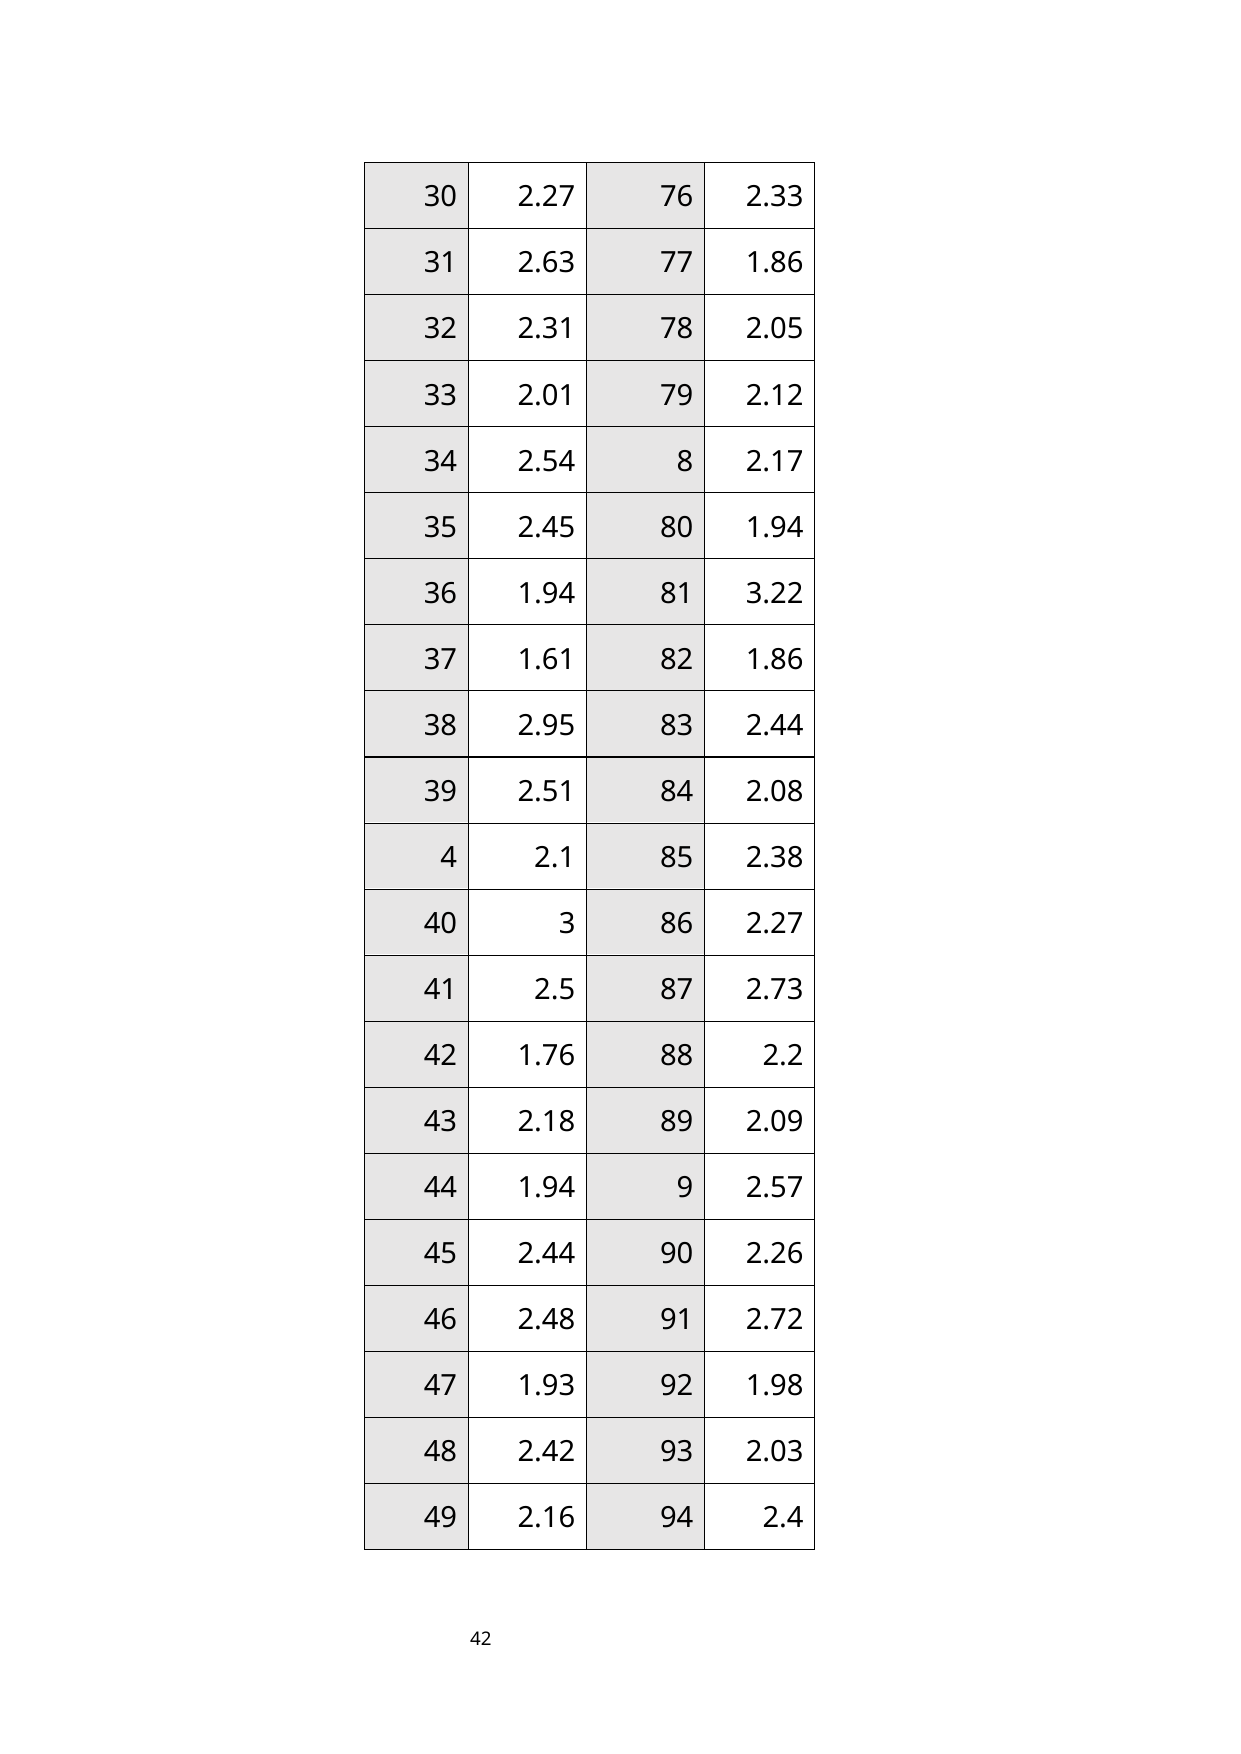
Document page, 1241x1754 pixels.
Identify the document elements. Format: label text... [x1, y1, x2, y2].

table_cell 81 [587, 559, 704, 624]
table_cell 92 [587, 1352, 704, 1417]
table_cell 2.44 [469, 1220, 586, 1285]
table_cell 1.98 [705, 1352, 814, 1417]
table_cell 86 [587, 890, 704, 954]
table_cell 78 [587, 295, 704, 360]
table_cell 47 [365, 1352, 468, 1417]
table_cell 44 [365, 1154, 468, 1219]
table_cell 2.12 [705, 361, 814, 426]
table_cell 1.94 [469, 559, 586, 624]
table_cell 84 [587, 758, 704, 822]
table_cell 43 [365, 1088, 468, 1153]
table_cell 37 [365, 625, 468, 690]
table_cell 2.73 [705, 956, 814, 1021]
table_cell 1.76 [469, 1022, 586, 1087]
table_cell 2.27 [469, 163, 586, 228]
table_cell 45 [365, 1220, 468, 1285]
table_cell 38 [365, 691, 468, 756]
table_cell 88 [587, 1022, 704, 1087]
table_cell 30 [365, 163, 468, 228]
table_cell 2.03 [705, 1418, 814, 1483]
table_cell 9 [587, 1154, 704, 1219]
table_cell 2.1 [469, 824, 586, 888]
table_cell 41 [365, 956, 468, 1021]
table_cell 2.4 [705, 1484, 814, 1549]
table_cell 2.5 [469, 956, 586, 1021]
table_cell 2.54 [469, 427, 586, 492]
table_cell 2.17 [705, 427, 814, 492]
table_cell 35 [365, 493, 468, 558]
table_cell 80 [587, 493, 704, 558]
table_cell 2.44 [705, 691, 814, 756]
table_cell 87 [587, 956, 704, 1021]
table_cell 46 [365, 1286, 468, 1351]
table_cell 79 [587, 361, 704, 426]
table_cell 2.08 [705, 758, 814, 822]
table_cell 2.33 [705, 163, 814, 228]
table_cell 2.48 [469, 1286, 586, 1351]
table_cell 40 [365, 890, 468, 954]
table_cell 2.95 [469, 691, 586, 756]
table_cell 39 [365, 758, 468, 822]
table_cell 2.57 [705, 1154, 814, 1219]
table_cell 2.63 [469, 229, 586, 294]
table_cell 94 [587, 1484, 704, 1549]
table_cell 2.31 [469, 295, 586, 360]
table_cell 91 [587, 1286, 704, 1351]
table_cell 1.61 [469, 625, 586, 690]
table_cell 2.18 [469, 1088, 586, 1153]
table_cell 1.94 [705, 493, 814, 558]
table_cell 2.09 [705, 1088, 814, 1153]
table_cell 2.05 [705, 295, 814, 360]
table_cell 32 [365, 295, 468, 360]
table_cell 85 [587, 824, 704, 888]
table_cell 1.93 [469, 1352, 586, 1417]
table_cell 36 [365, 559, 468, 624]
table_cell 2.38 [705, 824, 814, 888]
table_cell 2.72 [705, 1286, 814, 1351]
table_cell 2.27 [705, 890, 814, 954]
table_cell 34 [365, 427, 468, 492]
table_cell 2.16 [469, 1484, 586, 1549]
table_cell 48 [365, 1418, 468, 1483]
table_cell 77 [587, 229, 704, 294]
table_cell 4 [365, 824, 468, 888]
table_cell 1.86 [705, 229, 814, 294]
table_cell 8 [587, 427, 704, 492]
table_cell 2.45 [469, 493, 586, 558]
table_cell 93 [587, 1418, 704, 1483]
table_cell 90 [587, 1220, 704, 1285]
table_cell 49 [365, 1484, 468, 1549]
table_cell 2.51 [469, 758, 586, 822]
table_cell 1.94 [469, 1154, 586, 1219]
table_cell 3 [469, 890, 586, 954]
table_cell 2.01 [469, 361, 586, 426]
table_cell 89 [587, 1088, 704, 1153]
table_cell 2.42 [469, 1418, 586, 1483]
table_cell 42 [365, 1022, 468, 1087]
table_cell 83 [587, 691, 704, 756]
table_cell 1.86 [705, 625, 814, 690]
table_cell 2.26 [705, 1220, 814, 1285]
table_cell 76 [587, 163, 704, 228]
table_cell 3.22 [705, 559, 814, 624]
table_cell 82 [587, 625, 704, 690]
table_cell 31 [365, 229, 468, 294]
table_cell 33 [365, 361, 468, 426]
table_cell 2.2 [705, 1022, 814, 1087]
